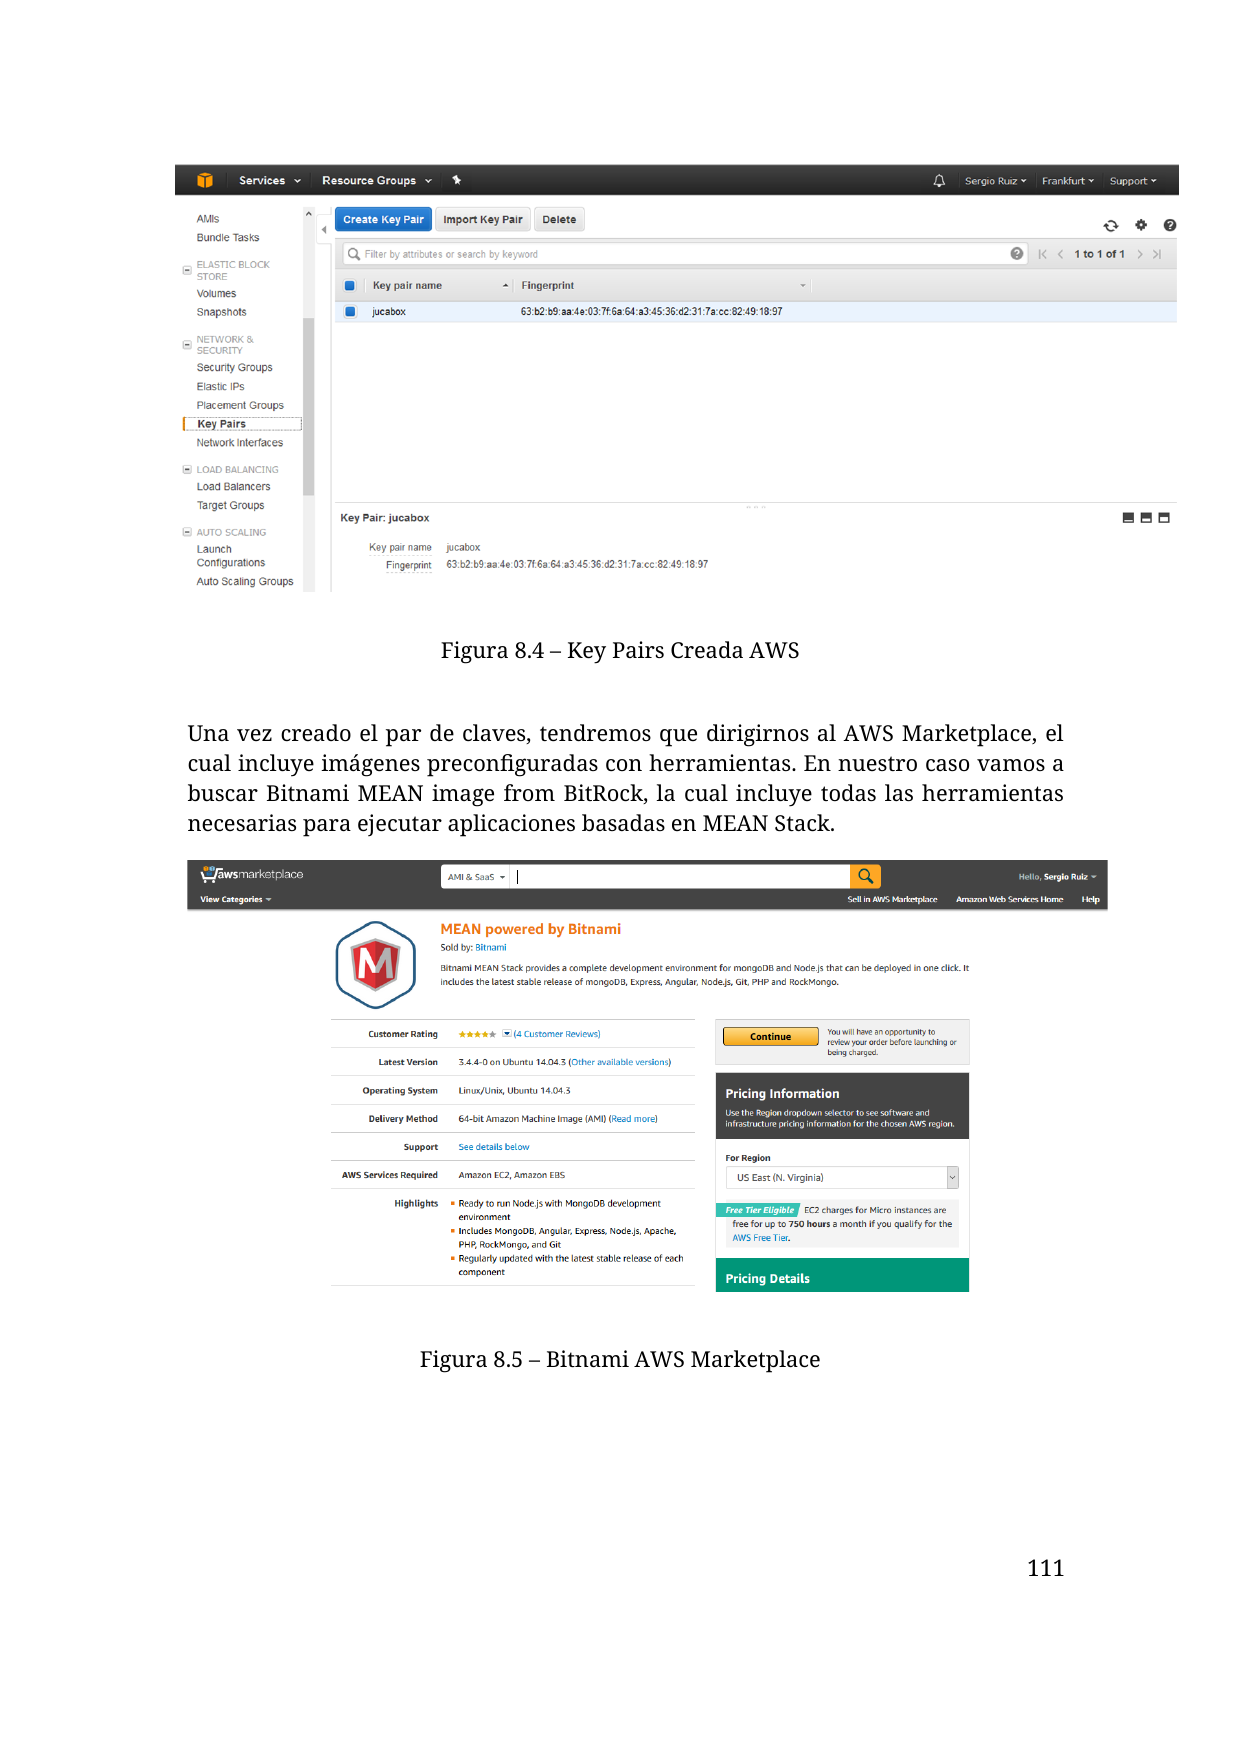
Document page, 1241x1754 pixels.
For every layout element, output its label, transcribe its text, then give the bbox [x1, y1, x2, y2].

text Una vez creado el par de claves, tendremos que dirigirnos al AWS Marketplace, el cual incluye imágenes preconfiguradas con herramientas. En nuestro caso vamos a buscar Bitnami MEAN image from BitRock, la cual incluye todas las herramientas necesarias para ejecutar aplicaciones basadas en MEAN Stack. [187, 718, 1065, 837]
text Figura 8.5 – Bitnami AWS Marketplace [175, 1344, 1065, 1374]
picture [187, 860, 1108, 1292]
picture [175, 164, 1179, 592]
text Figura 8.4 – Key Pairs Creada AWS [175, 636, 1065, 665]
